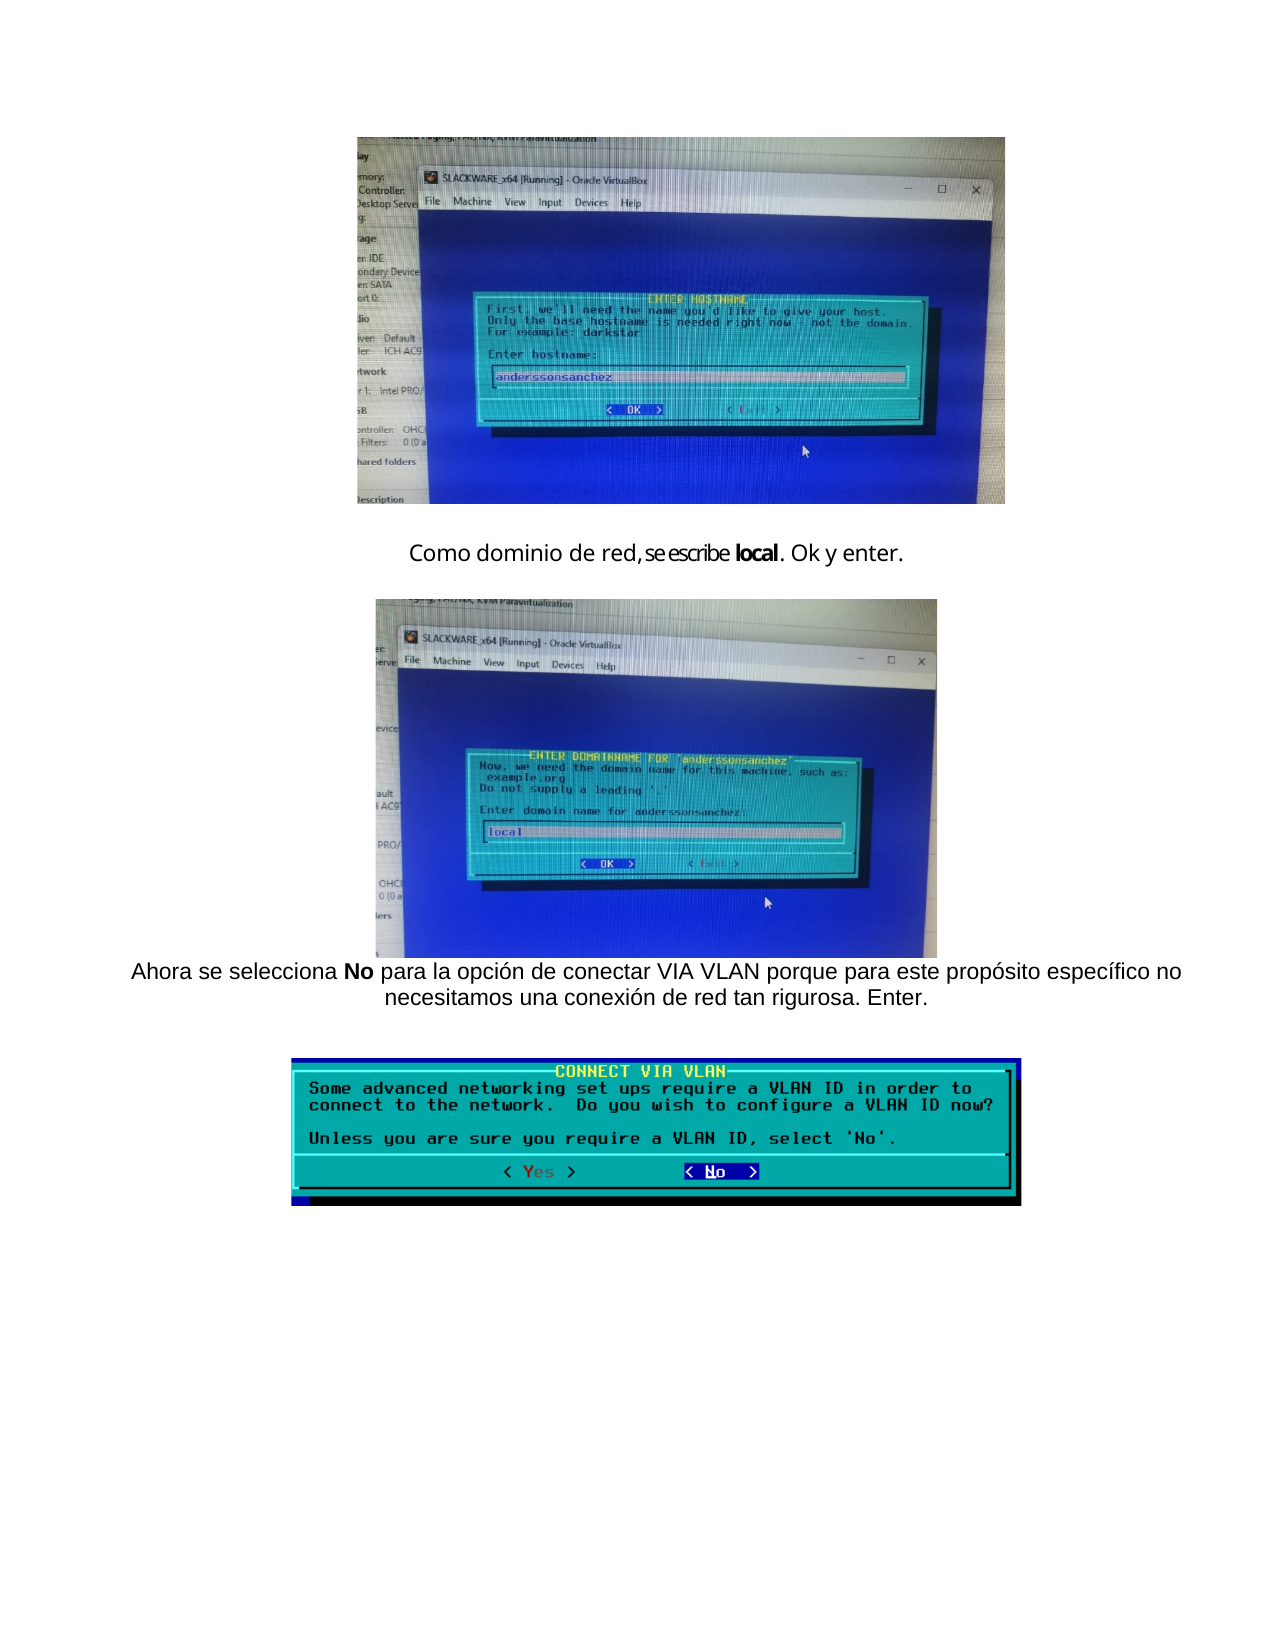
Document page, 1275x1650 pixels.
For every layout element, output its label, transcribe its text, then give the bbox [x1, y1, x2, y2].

picture [357, 137, 1006, 504]
text Como dominio de red, se escribe local. Ok y enter. [75, 537, 1237, 568]
picture [375, 599, 938, 958]
text Ahora se selecciona No para la opción de conectar VIA VLAN porque para este propósito específico no necesitamos una conexión de red tan rigurosa. Enter. [75, 958, 1237, 1010]
picture [291, 1058, 1022, 1206]
